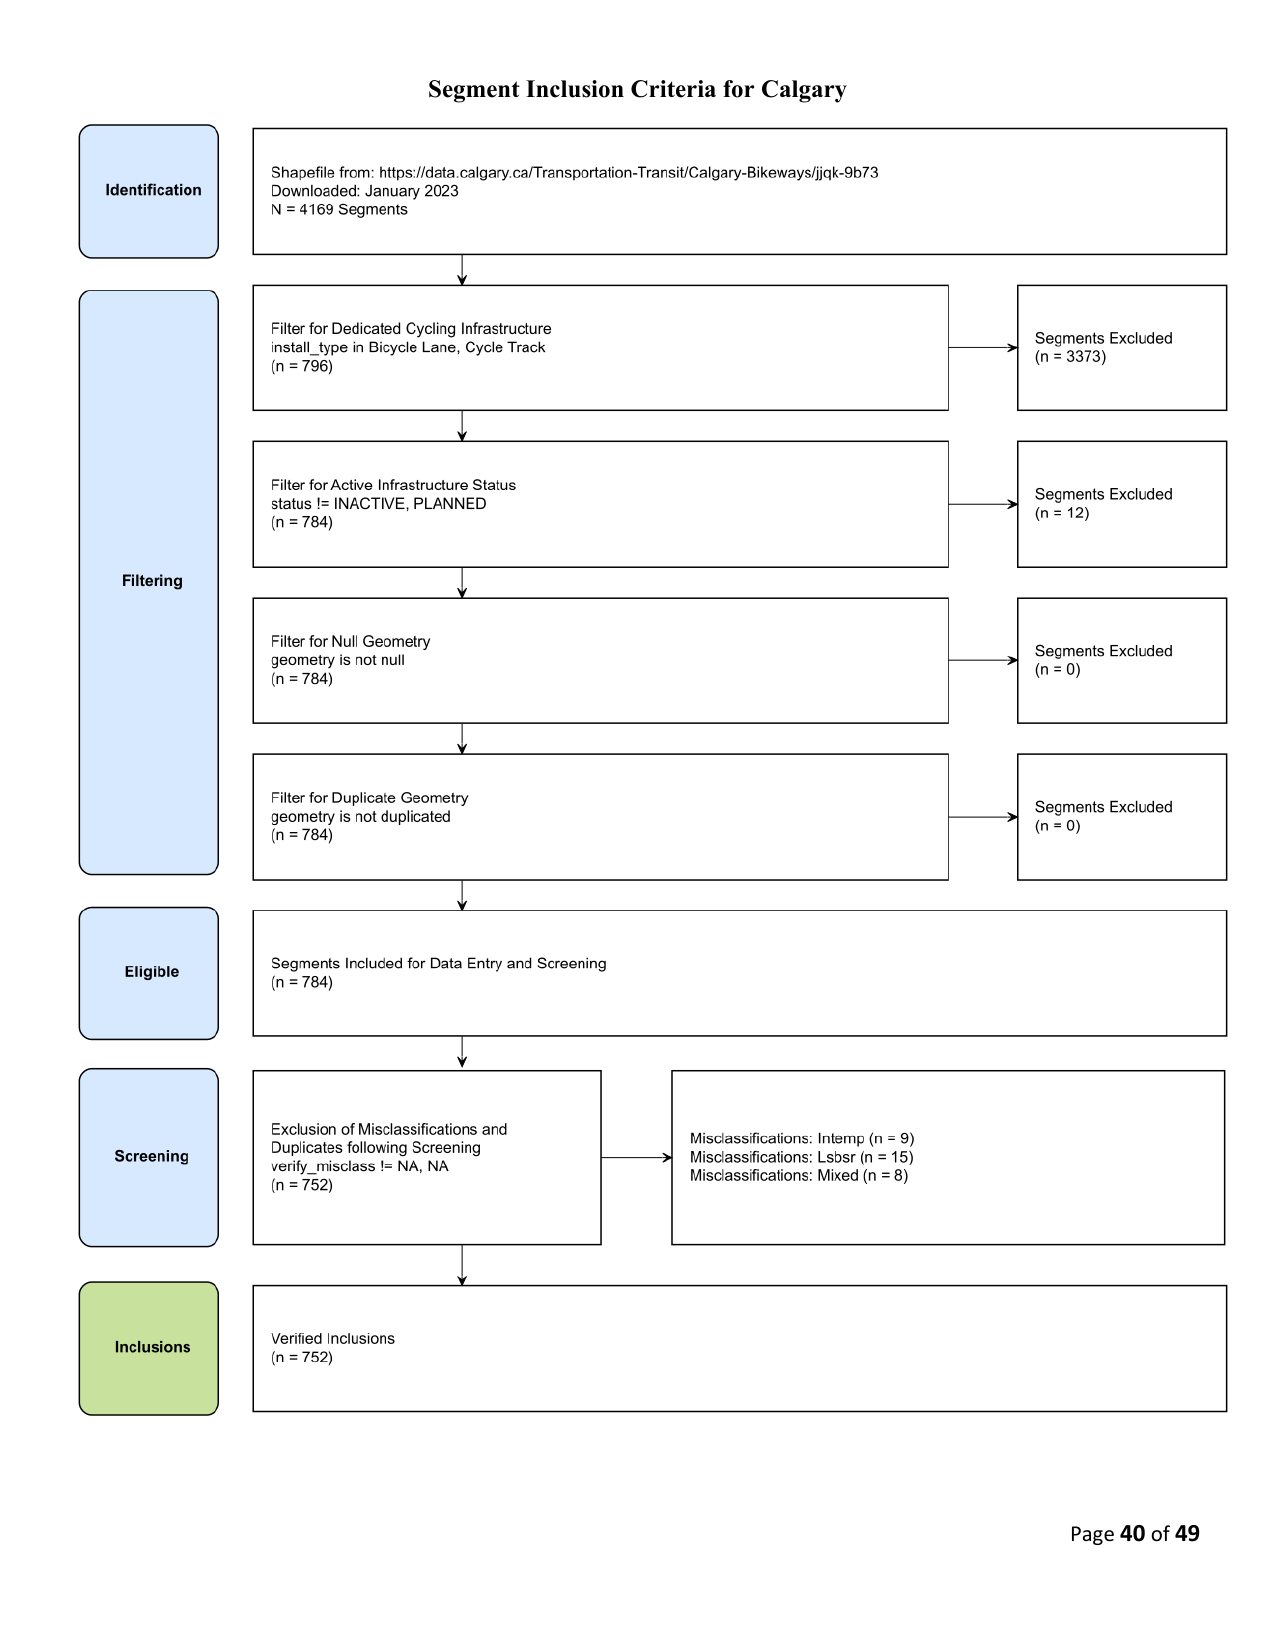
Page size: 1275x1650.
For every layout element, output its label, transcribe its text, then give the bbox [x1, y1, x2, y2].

picture [75, 121, 1230, 1418]
text Segment Inclusion Criteria for Calgary [75, 75, 1200, 103]
